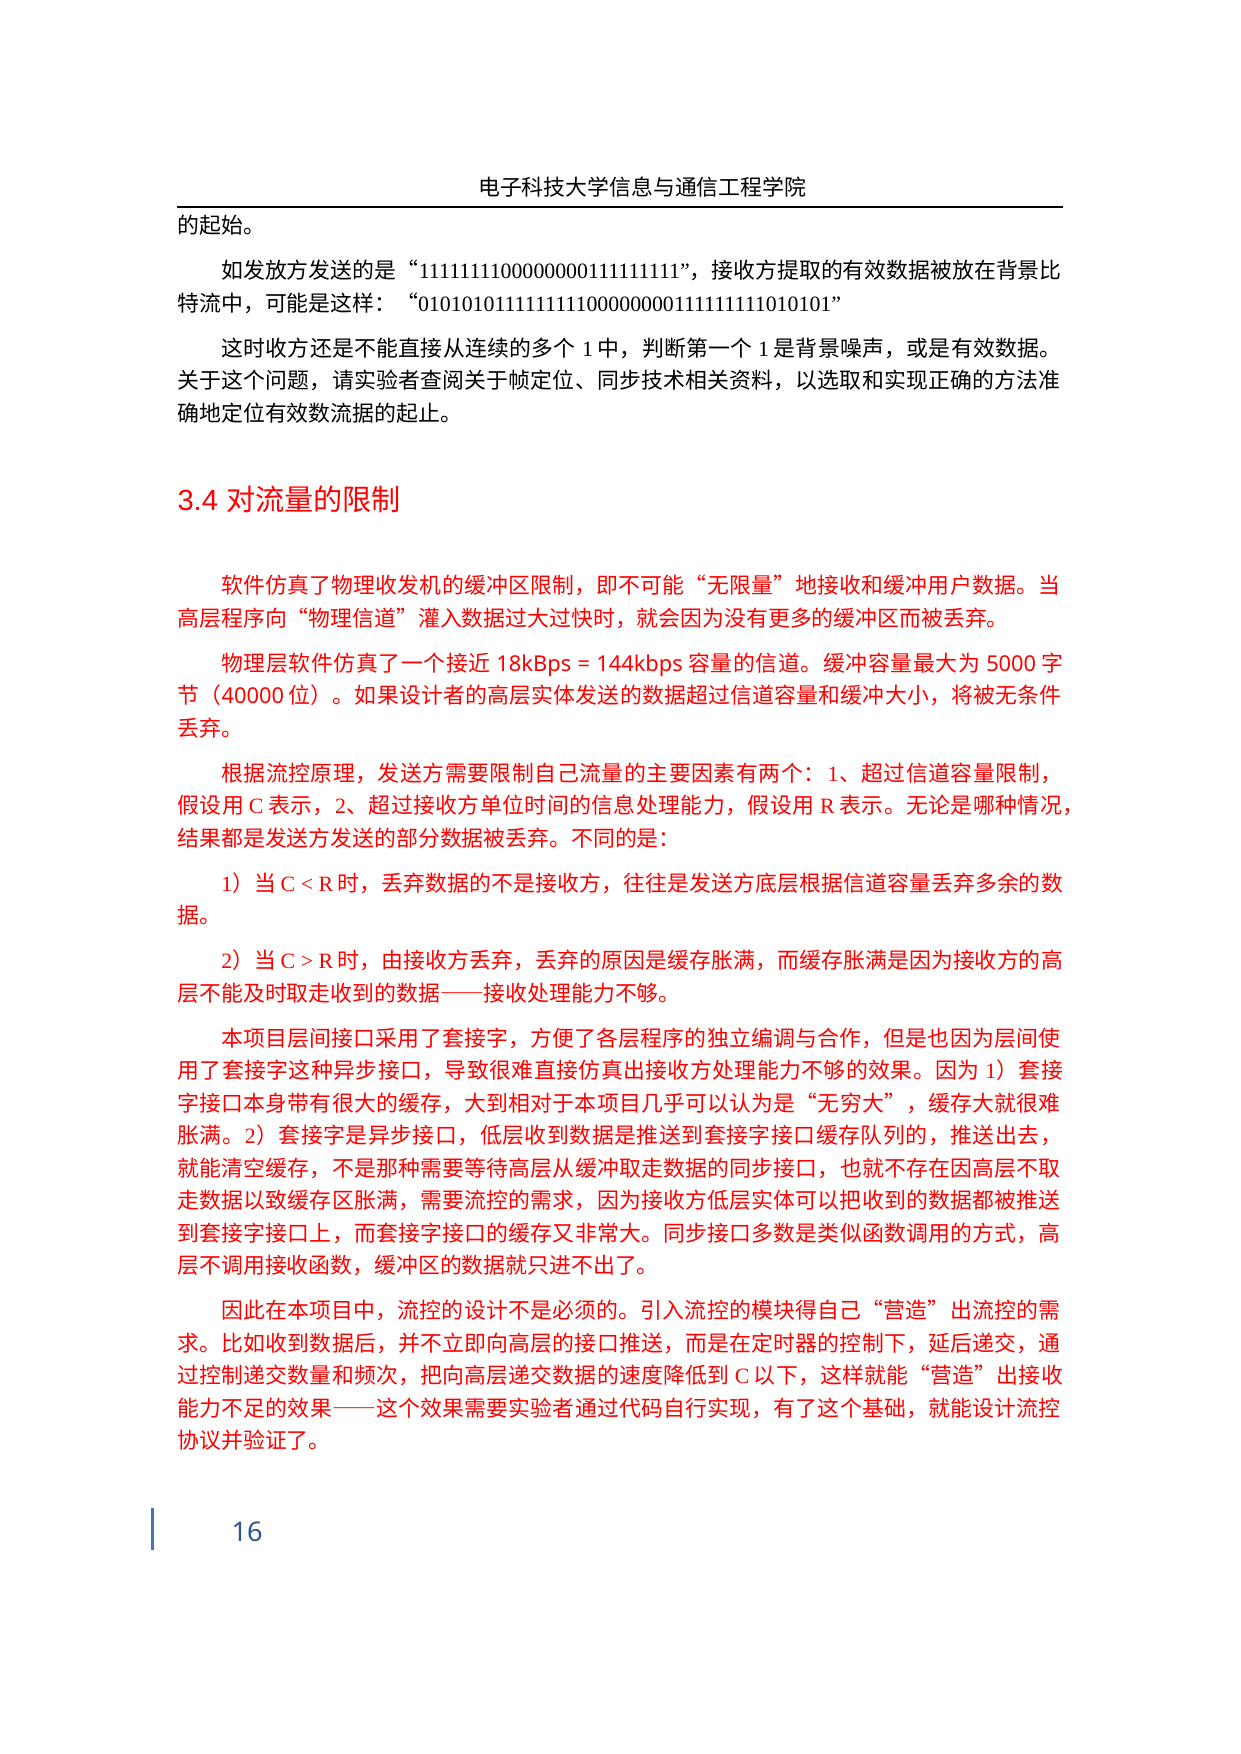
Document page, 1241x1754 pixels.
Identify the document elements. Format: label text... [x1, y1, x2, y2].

text 本项目层间接口采用了套接字，方便了各层程序的独立编调与合作，但是也因为层间使用了套接字这种异步接口，导致很难直接仿真出接收方处理能力不够的效果。因为1）套接字接口本身带有很大的缓存，大到相对于本项目几乎可以认为是“无穷大”，缓存大就很难胀满。2）套接字是异步接口，低层收到数据是推送到套接字接口缓存队列的，推送出去，就能清空缓存，不是那种需要等待高层从缓冲取走数据的同步接口，也就不存在因高层不取走数据以致缓存区胀满，需要流控的需求，因为接收方低层实体可以把收到的数据都被推送到套接字接口上，而套接字接口的缓存又非常大。同步接口多数是类似函数调用的方式，高层不调用接收函数，缓冲区的数据就只进不出了。 [177, 1020, 1063, 1280]
text 这时收方还是不能直接从连续的多个1中，判断第一个1是背景噪声，或是有效数据。关于这个问题，请实验者查阅关于帧定位、同步技术相关资料，以选取和实现正确的方法准确地定位有效数流据的起止。 [177, 330, 1063, 428]
subtitle 对流量的限制 [177, 465, 1063, 530]
text 2）当C > R时，由接收方丢弃，丢弃的原因是缓存胀满，而缓存胀满是因为接收方的高层不能及时取走收到的数据——接收处理能力不够。 [177, 943, 1063, 1008]
text 软件仿真了物理收发机的缓冲区限制，即不可能“无限量”地接收和缓冲用户数据。当高层程序向“物理信道”灌入数据过大过快时，就会因为没有更多的缓冲区而被丢弃。 [177, 568, 1063, 633]
text 1）当C < R时，丢弃数据的不是接收方，往往是发送方底层根据信道容量丢弃多余的数据。 [177, 865, 1063, 930]
text 根据流控原理，发送方需要限制自己流量的主要因素有两个：1、超过信道容量限制，假设用C表示，2、超过接收方单位时间的信息处理能力，假设用R表示。无论是哪种情况，结果都是发送方发送的部分数据被丢弃。不同的是： [177, 755, 1063, 853]
text 因此在本项目中，流控的设计不是必须的。引入流控的模块得自己“营造”出流控的需求。比如收到数据后，并不立即向高层的接口推送，而是在定时器的控制下，延后递交，通过控制递交数量和频次，把向高层递交数据的速度降低到C以下，这样就能“营造”出接收能力不足的效果——这个效果需要实验者通过代码自行实现，有了这个基础，就能设计流控协议并验证了。 [177, 1293, 1063, 1455]
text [177, 208, 1063, 240]
text 物理层软件仿真了一个接近18kBps = 144kbps容量的信道。缓冲容量最大为5000字节（40000位）。如果设计者的高层实体发送的数据超过信道容量和缓冲大小，将被无条件丢弃。 [177, 645, 1063, 743]
text 如发放方发送的是“1111111100000000111111111”，接收方提取的有效数据被放在背景比特流中，可能是这样：“010101011111111100000000111111111010101” [177, 253, 1063, 318]
